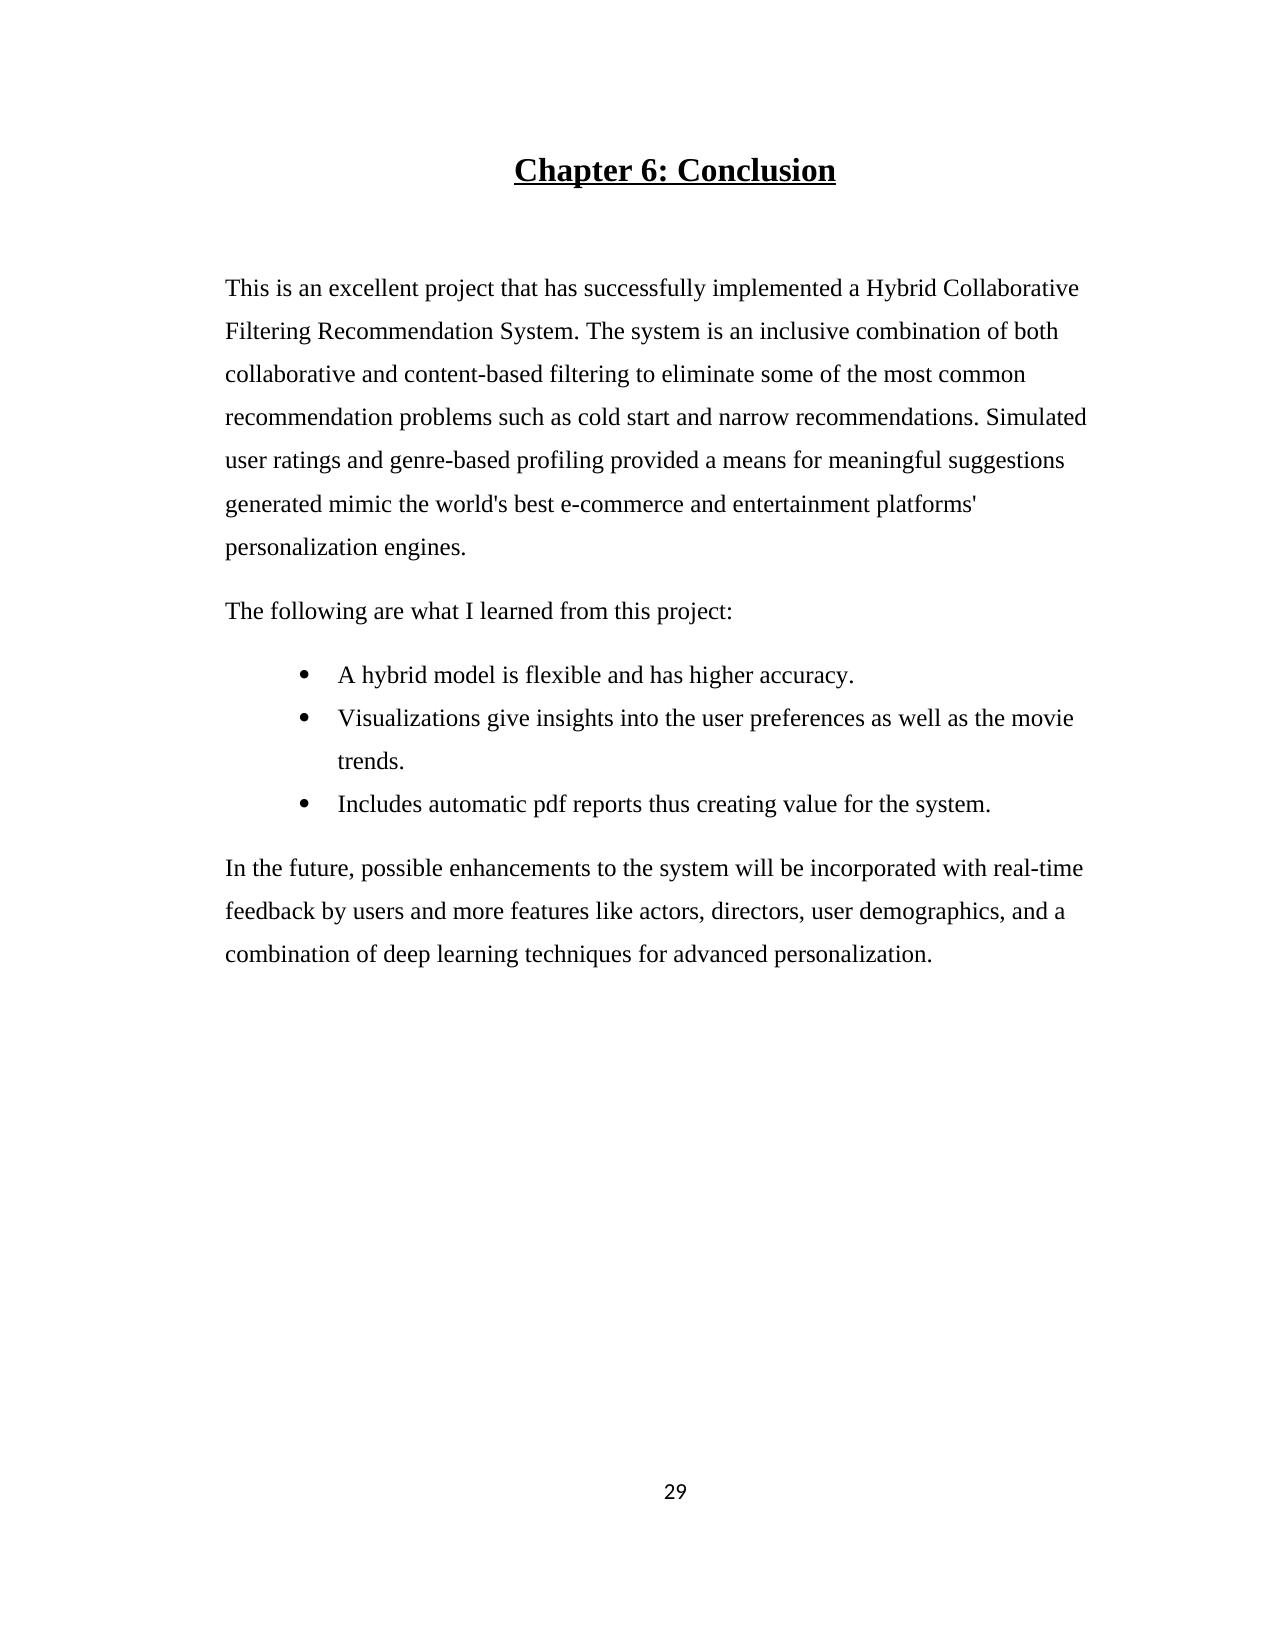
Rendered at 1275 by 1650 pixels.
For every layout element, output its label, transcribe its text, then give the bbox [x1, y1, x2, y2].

text Chapter 6: Conclusion [225, 150, 1125, 188]
text This is an excellent project that has successfully implemented a Hybrid Collaborative Filtering Recommendation System. The system is an inclusive combination of both collaborative and content-based filtering to eliminate some of the most common recommendation problems such as cold start and narrow recommendations. Simulated user ratings and genre-based profiling provided a means for meaningful suggestions generated mimic the world's best e-commerce and entertainment platforms' personalization engines. [225, 273, 1125, 561]
text In the future, possible enhancements to the system will be incorporated with real-time feedback by users and more features like actors, directors, user demographics, and a combination of deep learning techniques for advanced personalization. [225, 853, 1125, 968]
text The following are what I learned from this project: [225, 596, 1125, 624]
list A hybrid model is flexible and has higher accuracy. [300, 660, 1125, 688]
list Includes automatic pdf reports thus creating value for the system. [300, 789, 1125, 818]
list Visualizations give insights into the user preferences as well as the movie trends. [300, 703, 1125, 775]
